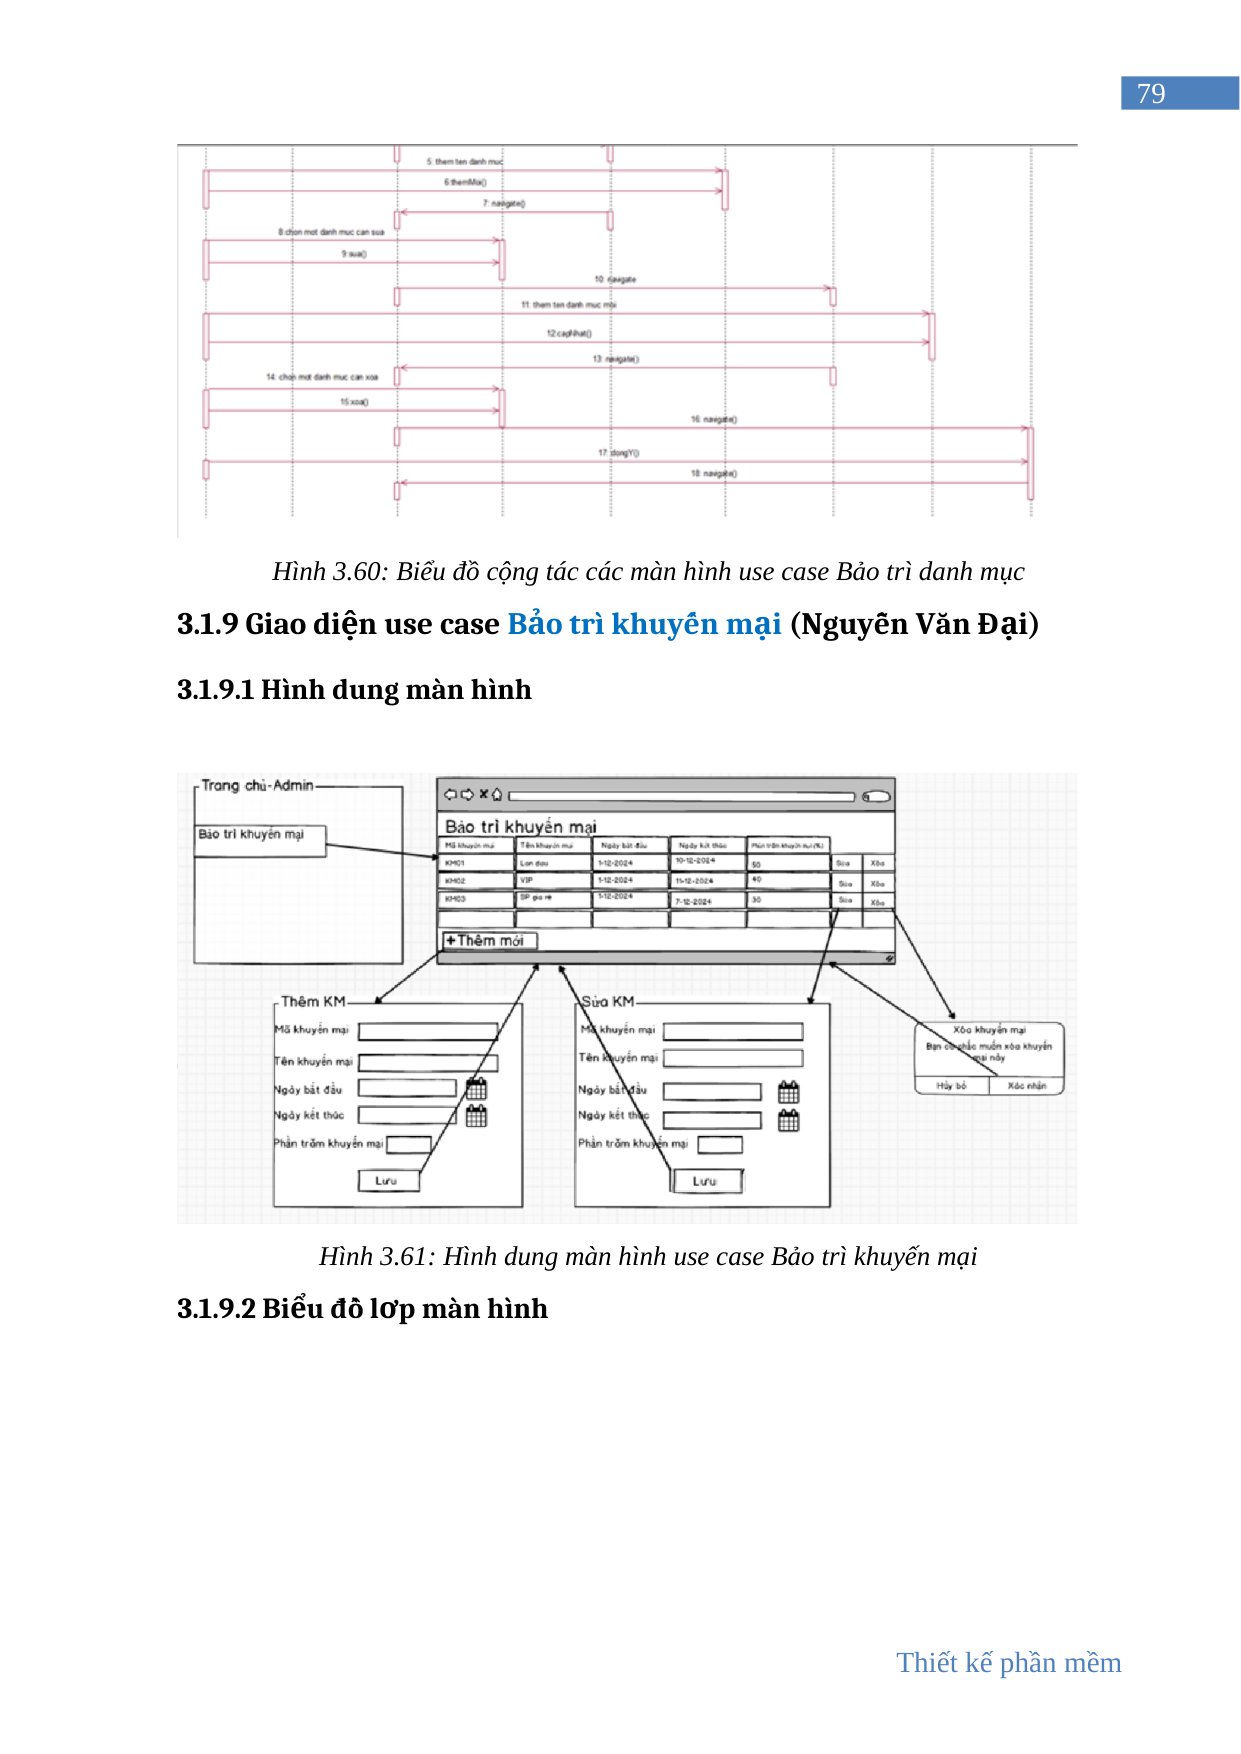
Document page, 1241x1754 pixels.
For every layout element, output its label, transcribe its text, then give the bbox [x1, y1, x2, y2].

picture [177, 773, 1078, 1224]
subtitle Giao diện use case Bảo trì khuyến mại (Nguyễn Văn Đại) [177, 607, 1122, 643]
picture [177, 144, 1078, 538]
text 3.1.9.2 Biểu đồ lơp màn hình [177, 1292, 1122, 1326]
text 3.1.9.1 Hình dung màn hình [177, 673, 1122, 707]
